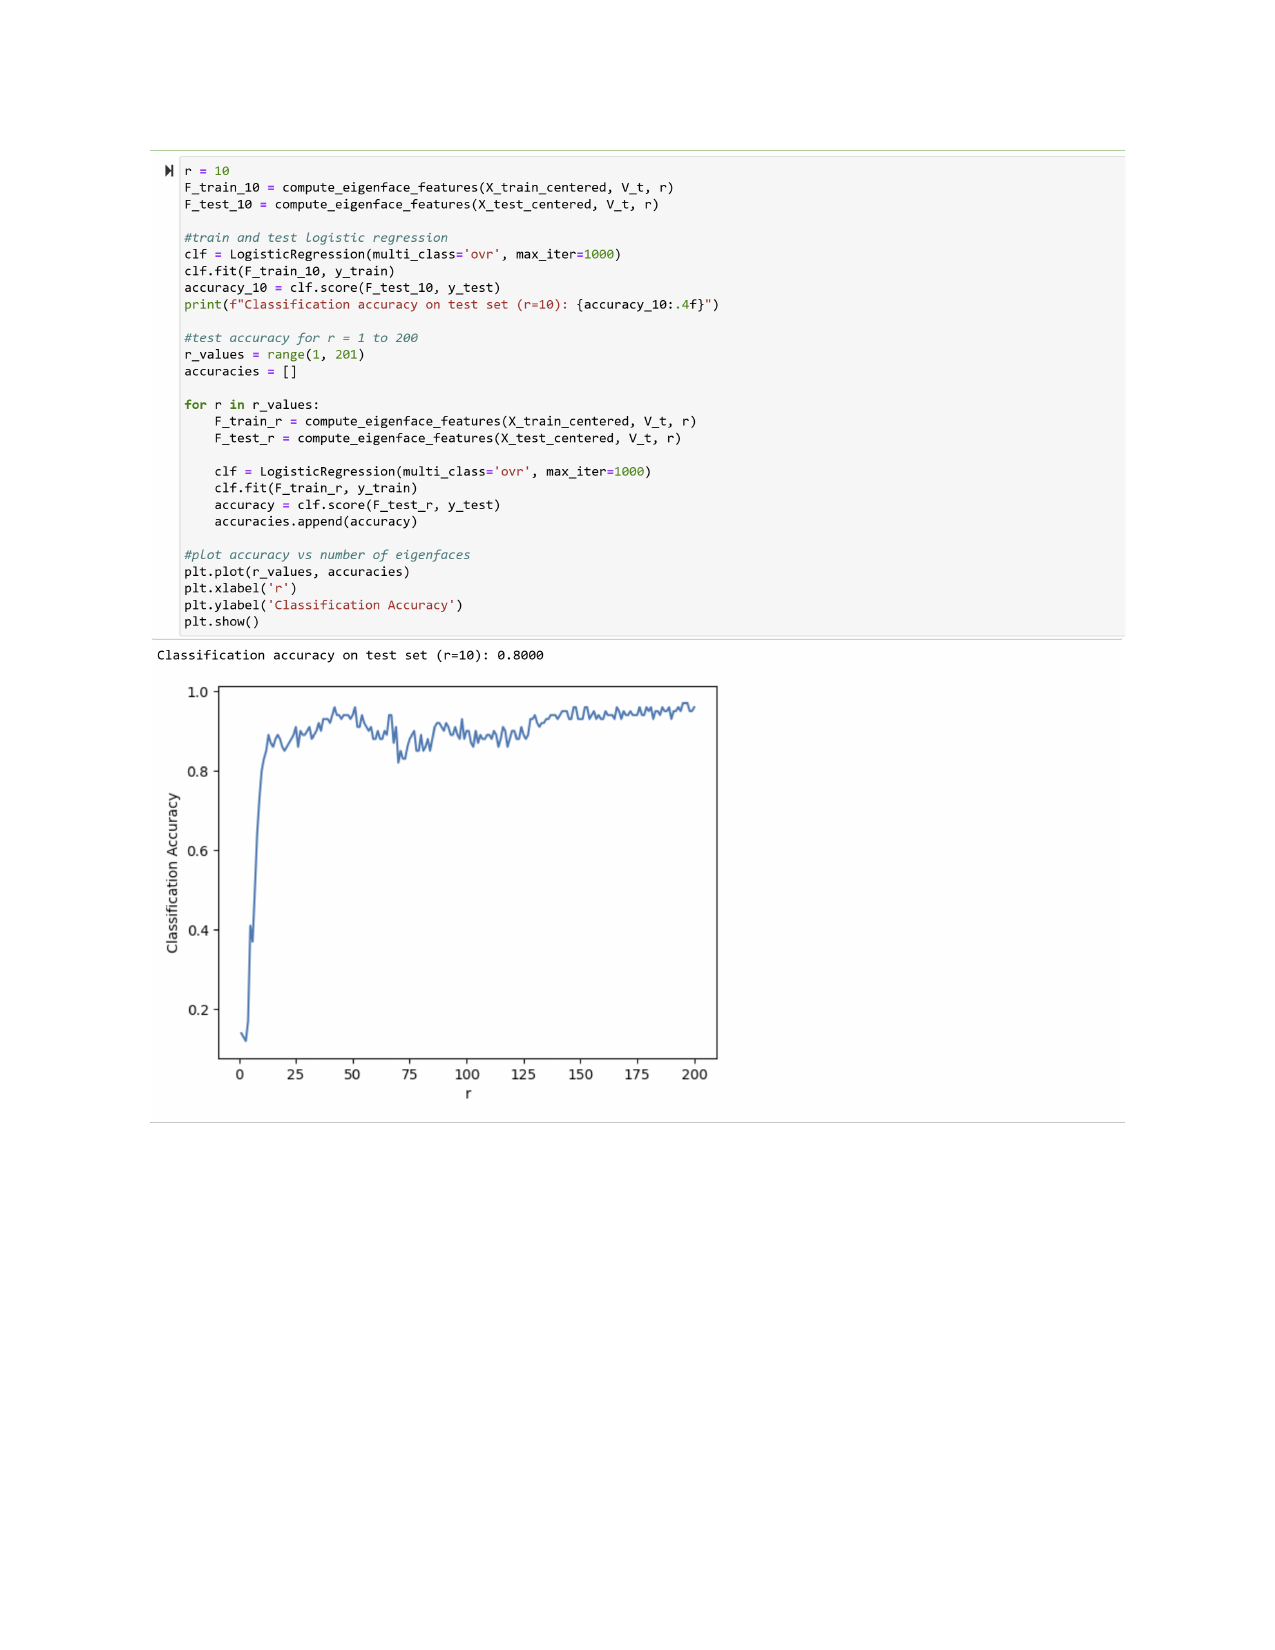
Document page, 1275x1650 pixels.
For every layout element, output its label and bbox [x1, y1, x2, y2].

picture [150, 638, 1125, 1123]
picture [150, 150, 1125, 637]
